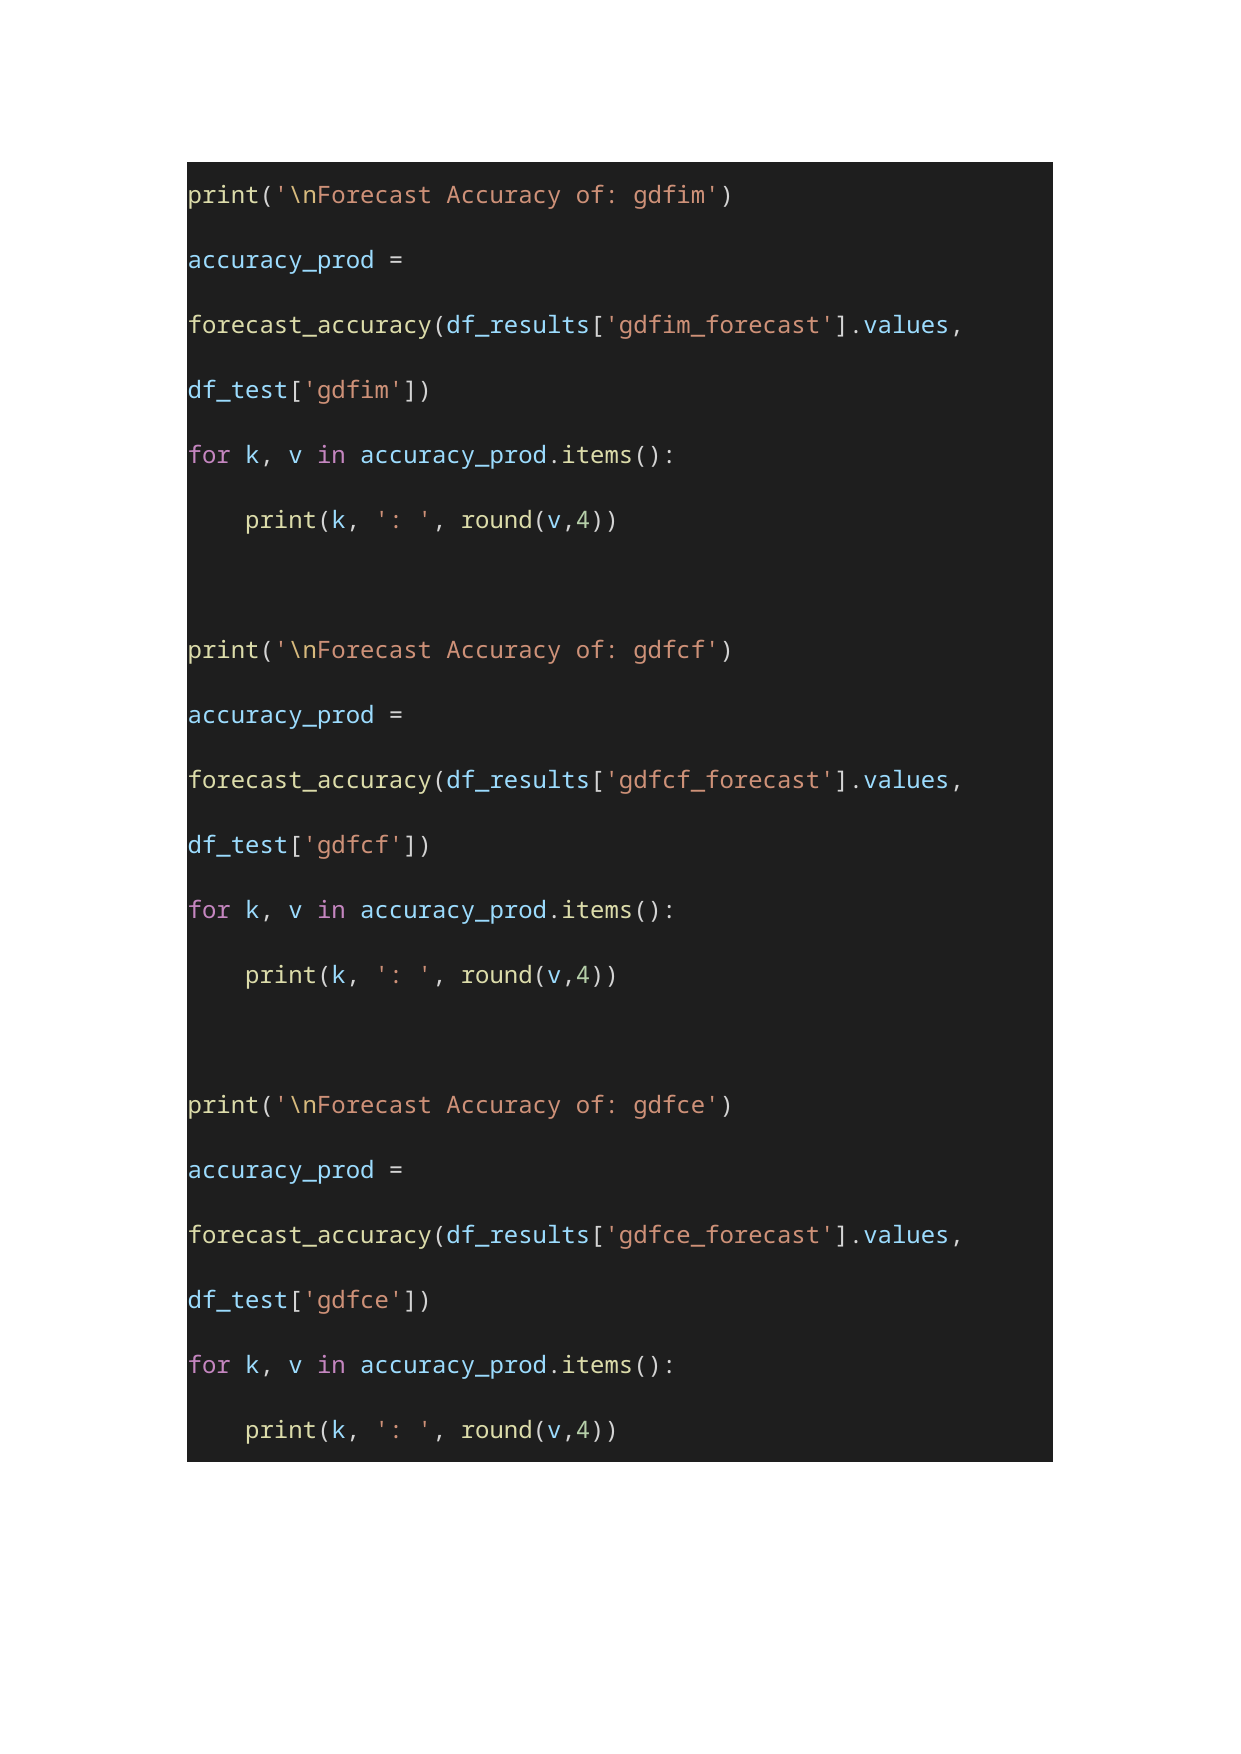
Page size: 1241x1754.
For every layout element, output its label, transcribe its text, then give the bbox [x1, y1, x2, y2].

text accuracy_prod = forecast_accuracy(df_results['gdfim_forecast'].values, df_test['gdfim']) [187, 227, 1053, 422]
text for k, v in accuracy_prod.items(): [187, 1332, 1053, 1397]
text accuracy_prod = forecast_accuracy(df_results['gdfce_forecast'].values, df_test['gdfce']) [187, 1137, 1053, 1332]
text print('\nForecast Accuracy of: gdfce') [187, 1072, 1053, 1137]
text print(k, ': ', round(v,4)) [187, 942, 1053, 1007]
text for k, v in accuracy_prod.items(): [187, 877, 1053, 942]
text for k, v in accuracy_prod.items(): [187, 422, 1053, 487]
text print(k, ': ', round(v,4)) [187, 487, 1053, 552]
text print(k, ': ', round(v,4)) [187, 1397, 1053, 1462]
text accuracy_prod = forecast_accuracy(df_results['gdfcf_forecast'].values, df_test['gdfcf']) [187, 682, 1053, 877]
text print('\nForecast Accuracy of: gdfim') [187, 162, 1053, 227]
text print('\nForecast Accuracy of: gdfcf') [187, 617, 1053, 682]
